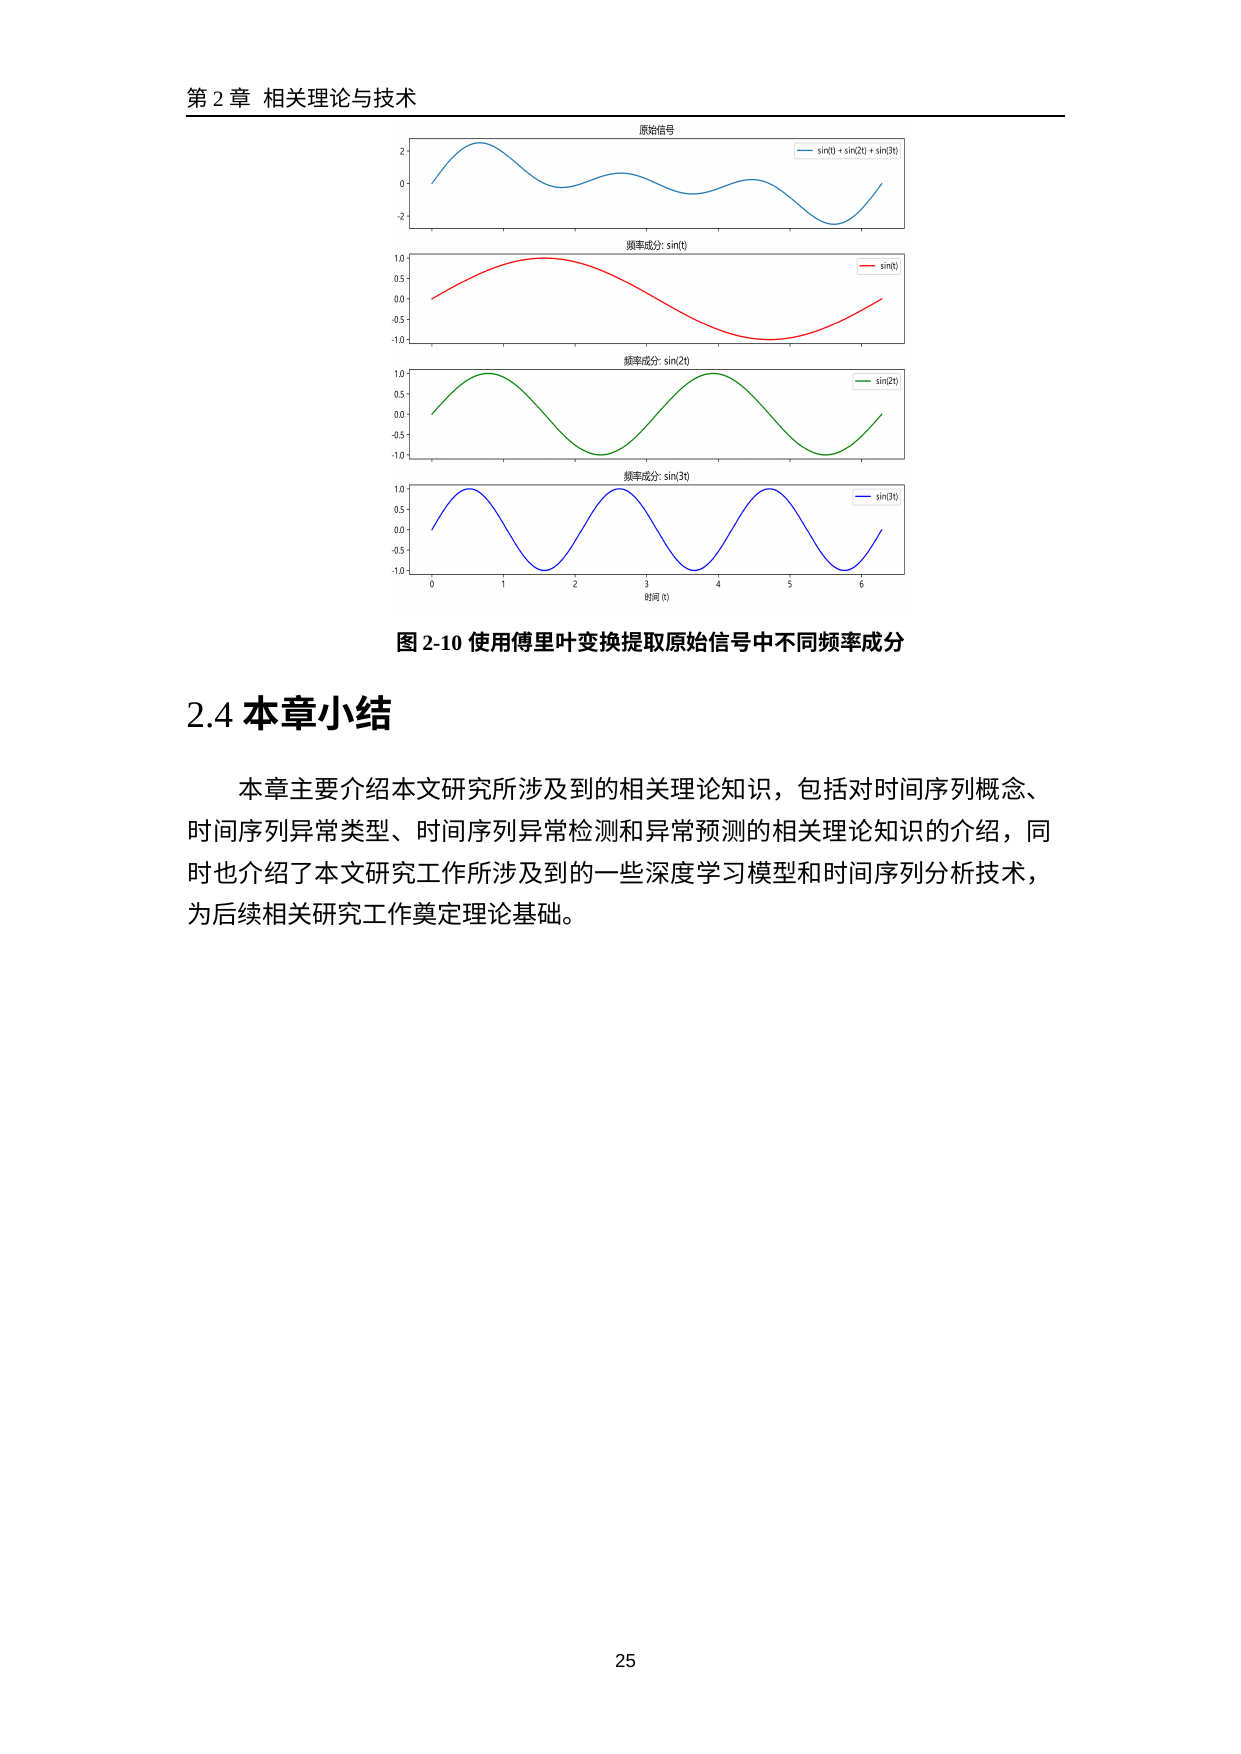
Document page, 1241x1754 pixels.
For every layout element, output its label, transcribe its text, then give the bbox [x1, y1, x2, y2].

text 本章主要介绍本文研究所涉及到的相关理论知识，包括对时间序列概念、时间序列异常类型、时间序列异常检测和异常预测的相关理论知识的介绍，同时也介绍了本文研究工作所涉及到的一些深度学习模型和时间序列分析技术，为后续相关研究工作奠定理论基础。 [188, 765, 1052, 932]
text 图2-10 使用傅里叶变换提取原始信号中不同频率成分 [188, 625, 1063, 657]
picture [389, 117, 912, 613]
subtitle 本章小结 [186, 684, 1065, 738]
